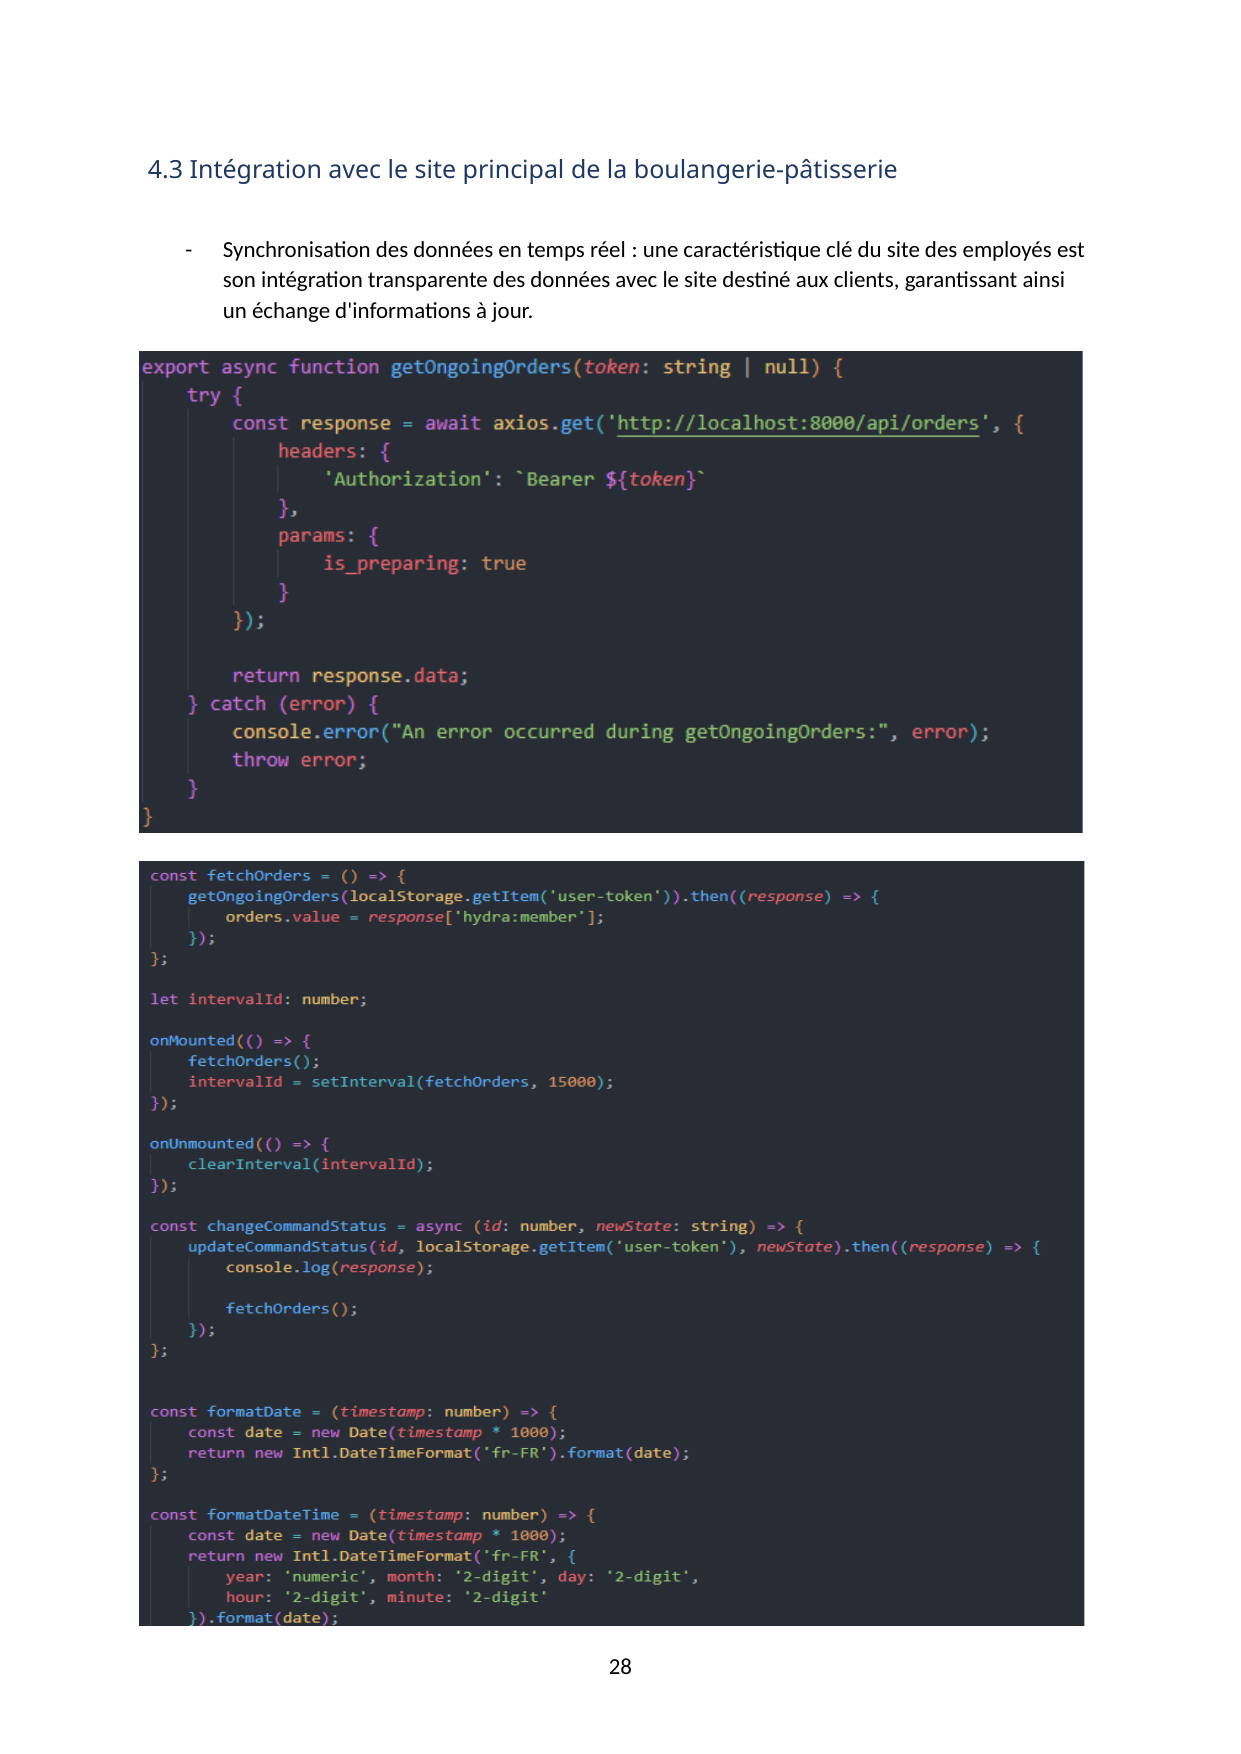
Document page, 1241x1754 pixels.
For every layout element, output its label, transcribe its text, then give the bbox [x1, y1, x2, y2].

picture [139, 351, 1083, 833]
list Synchronisation des données en temps réel : une caractéristique clé du site des employés est son intégration transparente des données avec le site destiné aux clients, garantissant ainsi un échange d'informations à jour. [185, 235, 1093, 324]
picture [139, 861, 1085, 1626]
subtitle 4.3 Intégration avec le site principal de la boulangerie-pâtisserie [148, 152, 1093, 186]
